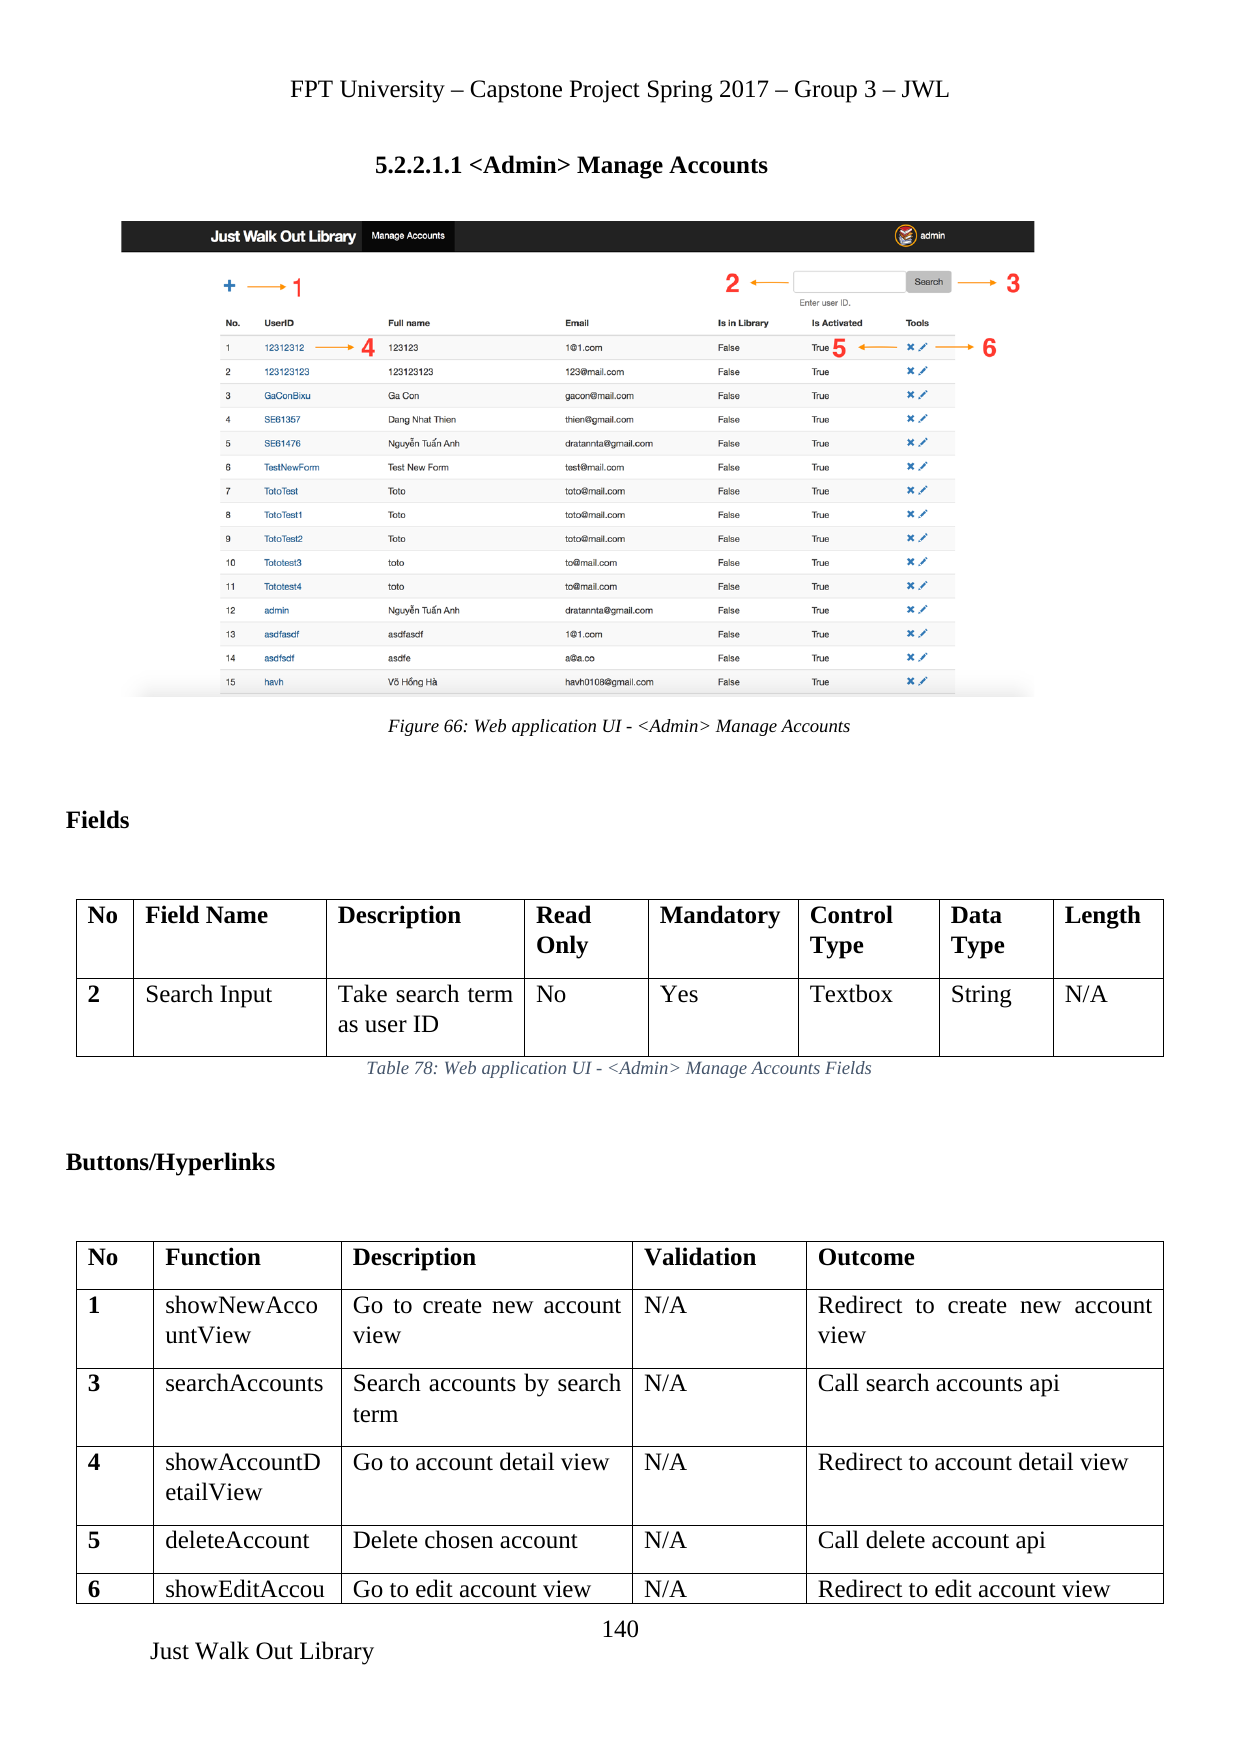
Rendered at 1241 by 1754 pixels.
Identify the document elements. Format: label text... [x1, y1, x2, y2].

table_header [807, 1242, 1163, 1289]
subtitle <Admin> Manage Accounts [375, 150, 1090, 179]
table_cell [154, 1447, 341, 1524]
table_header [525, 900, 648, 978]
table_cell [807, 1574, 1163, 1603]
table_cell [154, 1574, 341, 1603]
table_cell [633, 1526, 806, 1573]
text Fields [66, 805, 1090, 834]
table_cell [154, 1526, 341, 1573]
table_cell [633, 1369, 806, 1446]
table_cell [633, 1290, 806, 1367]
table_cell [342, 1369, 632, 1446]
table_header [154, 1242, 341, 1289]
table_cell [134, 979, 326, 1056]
text Figure 66: Web application UI - <Admin> Manage Accounts [150, 715, 1090, 737]
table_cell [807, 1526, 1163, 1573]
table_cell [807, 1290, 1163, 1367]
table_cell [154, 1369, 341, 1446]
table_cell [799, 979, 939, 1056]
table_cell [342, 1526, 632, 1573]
text Buttons/Hyperlinks [66, 1147, 1090, 1175]
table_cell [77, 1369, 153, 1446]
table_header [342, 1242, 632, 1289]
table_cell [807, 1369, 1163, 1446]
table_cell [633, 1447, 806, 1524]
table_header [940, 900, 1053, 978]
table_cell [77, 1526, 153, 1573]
picture [121, 221, 1035, 697]
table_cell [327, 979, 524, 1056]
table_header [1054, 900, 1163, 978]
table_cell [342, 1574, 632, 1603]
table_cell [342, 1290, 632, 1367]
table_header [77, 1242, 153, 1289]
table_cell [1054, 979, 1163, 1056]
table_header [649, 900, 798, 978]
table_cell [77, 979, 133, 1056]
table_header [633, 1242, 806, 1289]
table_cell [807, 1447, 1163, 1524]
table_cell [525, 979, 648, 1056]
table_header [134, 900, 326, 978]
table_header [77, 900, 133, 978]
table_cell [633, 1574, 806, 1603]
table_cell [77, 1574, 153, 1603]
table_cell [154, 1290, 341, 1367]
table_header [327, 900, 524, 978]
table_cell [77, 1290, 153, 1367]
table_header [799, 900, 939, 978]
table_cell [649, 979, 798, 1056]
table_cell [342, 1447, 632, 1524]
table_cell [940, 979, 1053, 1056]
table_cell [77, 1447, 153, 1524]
